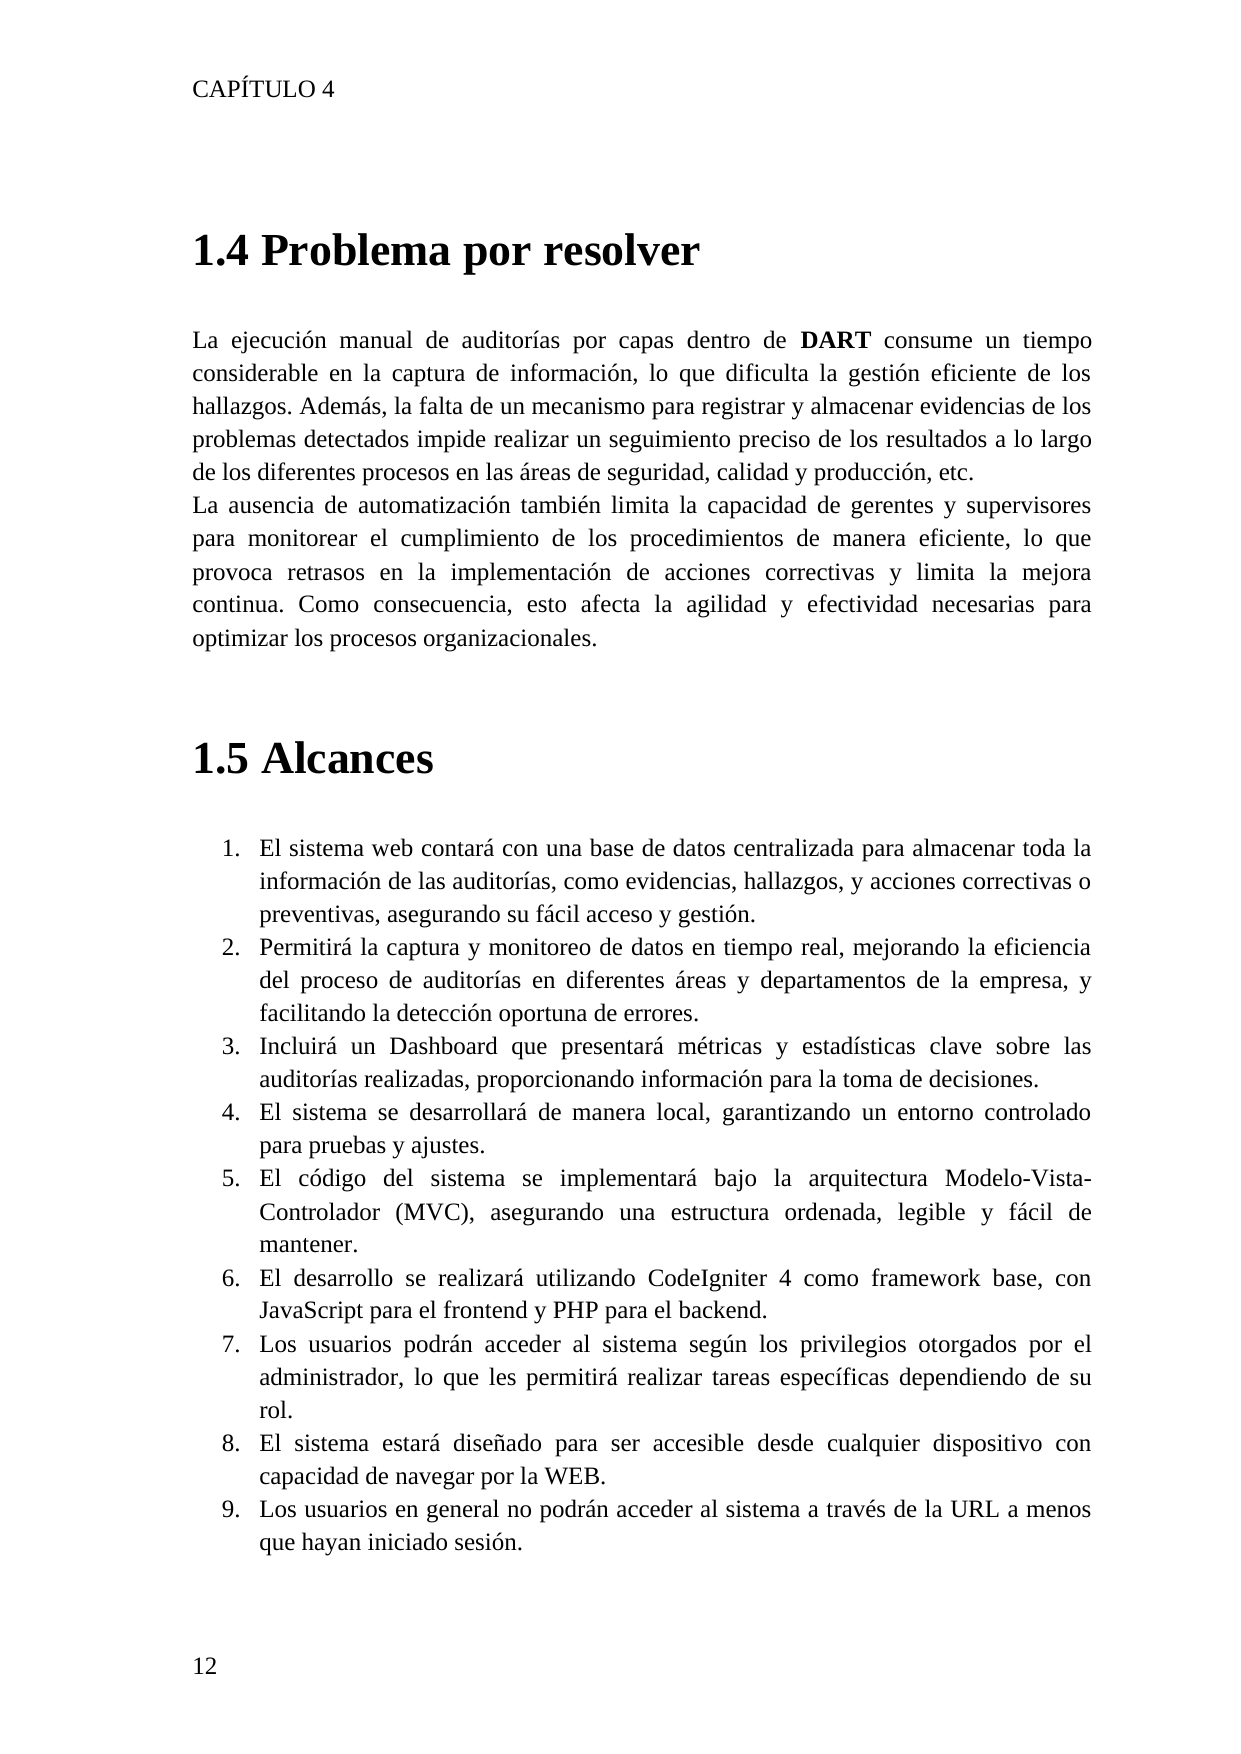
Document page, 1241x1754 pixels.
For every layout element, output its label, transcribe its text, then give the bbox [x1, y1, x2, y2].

text La ejecución manual de auditorías por capas dentro de DART consume un tiempo considerable en la captura de información, lo que dificulta la gestión eficiente de los hallazgos. Además, la falta de un mecanismo para registrar y almacenar evidencias de los problemas detectados impide realizar un seguimiento preciso de los resultados a lo largo de los diferentes procesos en las áreas de seguridad, calidad y producción, etc. [192, 325, 1092, 486]
text Alcances [192, 731, 1092, 783]
list Incluirá un Dashboard que presentará métricas y estadísticas clave sobre las auditorías realizadas, proporcionando información para la toma de decisiones. [222, 1031, 1092, 1093]
list El sistema se desarrollará de manera local, garantizando un entorno controlado para pruebas y ajustes. [222, 1097, 1092, 1159]
list El desarrollo se realizará utilizando CodeIgniter 4 como framework base, con JavaScript para el frontend y PHP para el backend. [222, 1263, 1092, 1324]
list El código del sistema se implementará bajo la arquitectura Modelo-Vista-Controlador (MVC), asegurando una estructura ordenada, legible y fácil de mantener. [222, 1163, 1092, 1258]
list El sistema web contará con una base de datos centralizada para almacenar toda la información de las auditorías, como evidencias, hallazgos, y acciones correctivas o preventivas, asegurando su fácil acceso y gestión. [222, 833, 1092, 928]
text Problema por resolver [192, 223, 1092, 275]
list Los usuarios en general no podrán acceder al sistema a través de la URL a menos que hayan iniciado sesión. [222, 1494, 1092, 1556]
text La ausencia de automatización también limita la capacidad de gerentes y supervisores para monitorear el cumplimiento de los procedimientos de manera eficiente, lo que provoca retrasos en la implementación de acciones correctivas y limita la mejora continua. Como consecuencia, esto afecta la agilidad y efectividad necesarias para optimizar los procesos organizacionales. [192, 491, 1092, 651]
list Permitirá la captura y monitoreo de datos en tiempo real, mejorando la eficiencia del proceso de auditorías en diferentes áreas y departamentos de la empresa, y facilitando la detección oportuna de errores. [222, 932, 1092, 1027]
list El sistema estará diseñado para ser accesible desde cualquier dispositivo con capacidad de navegar por la WEB. [222, 1428, 1092, 1489]
list Los usuarios podrán acceder al sistema según los privilegios otorgados por el administrador, lo que les permitirá realizar tareas específicas dependiendo de su rol. [222, 1329, 1092, 1423]
